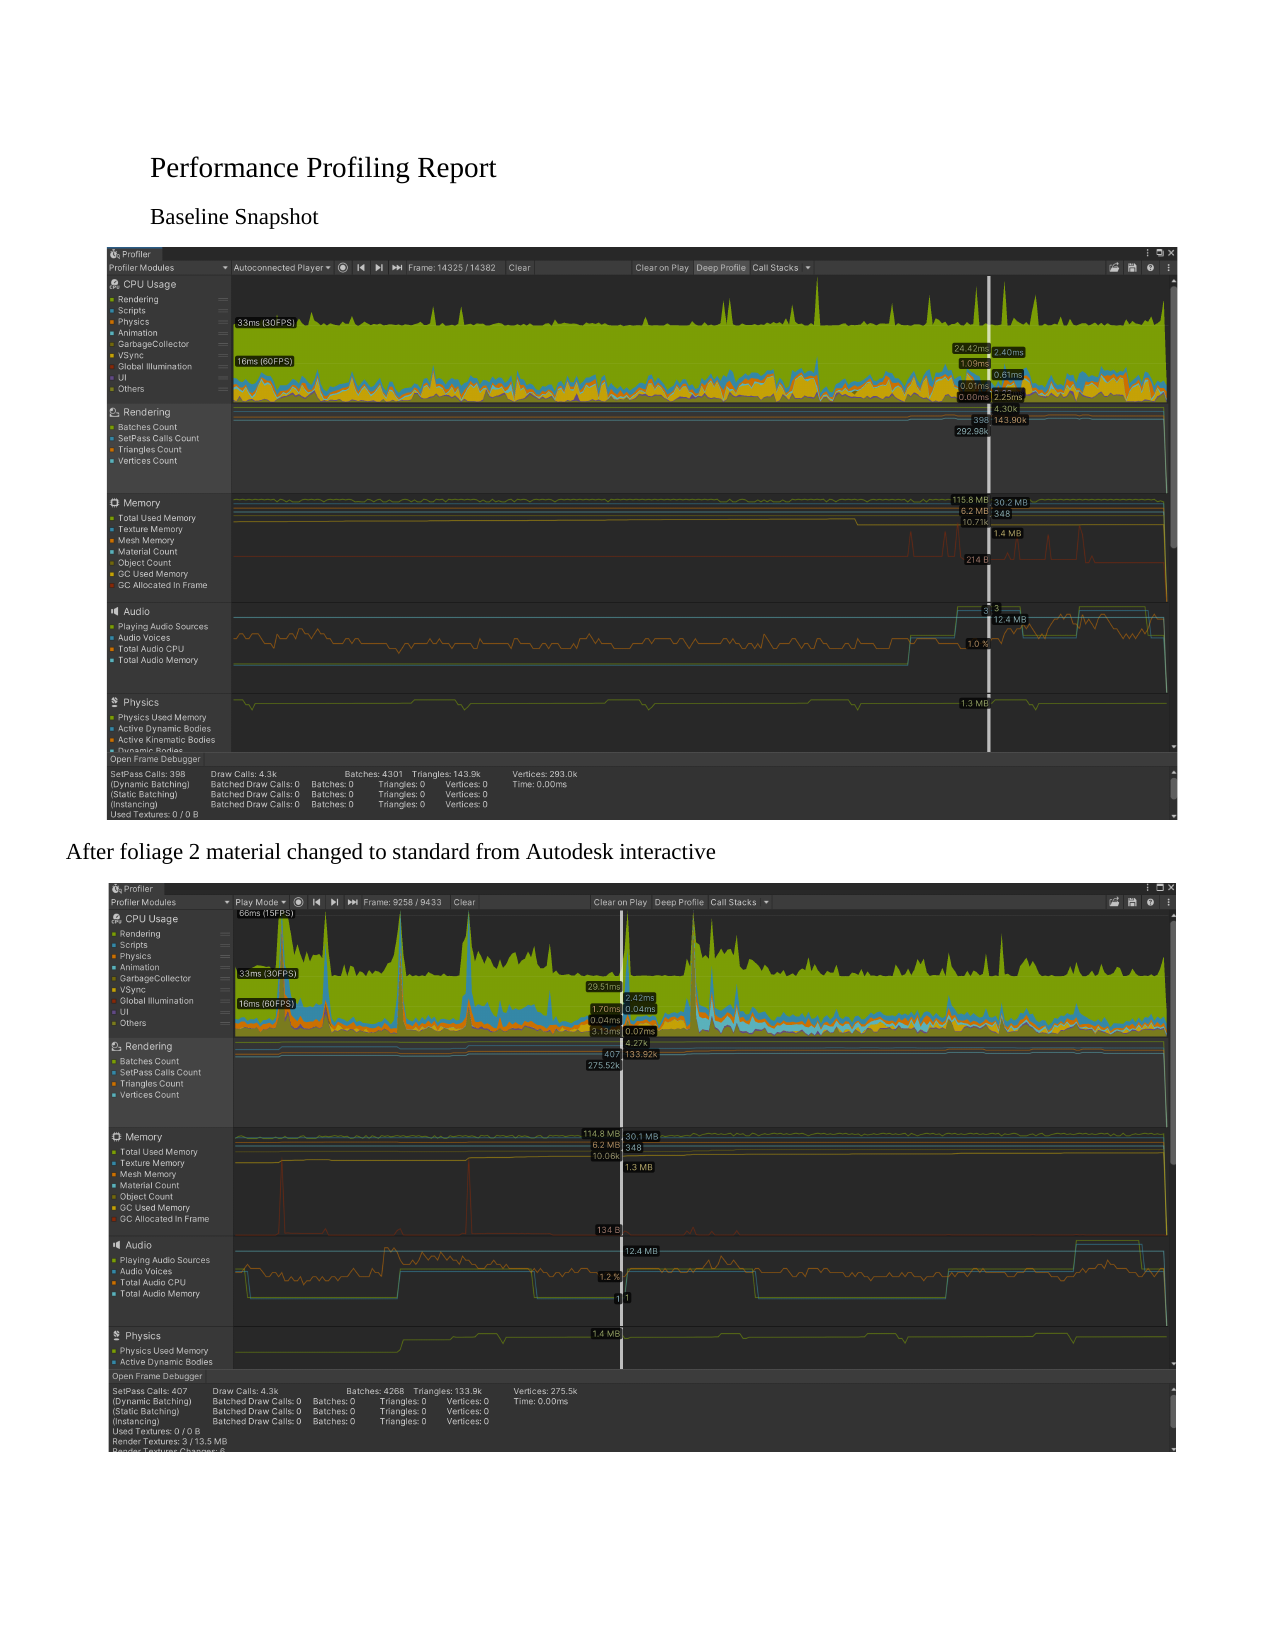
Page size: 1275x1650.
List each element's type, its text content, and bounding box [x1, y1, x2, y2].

picture [108, 883, 1176, 1452]
text Baseline Snapshot [150, 203, 1125, 229]
picture [106, 247, 1178, 820]
text After foliage 2 material changed to standard from Autodesk interactive [66, 838, 1219, 864]
text Performance Profiling Report [150, 150, 1125, 183]
